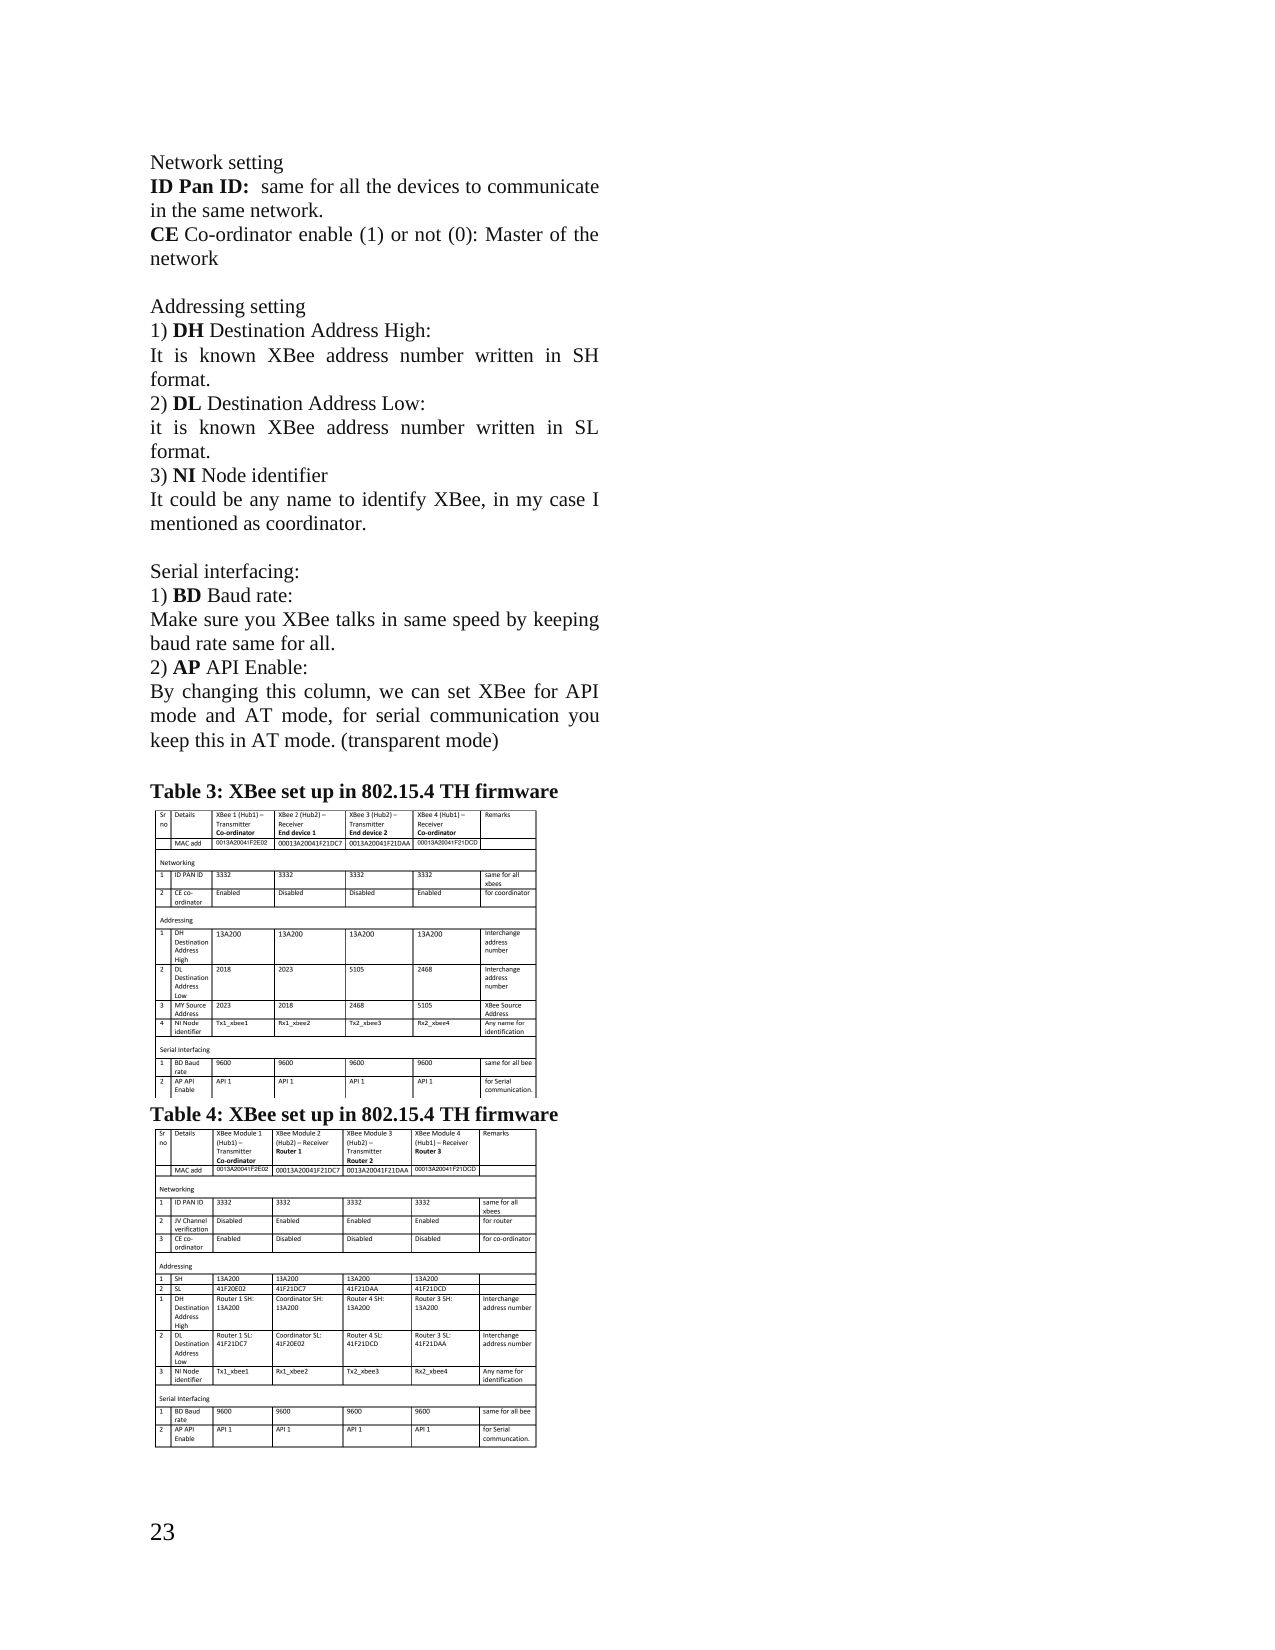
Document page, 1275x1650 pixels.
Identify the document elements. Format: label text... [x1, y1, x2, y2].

text 1) DH Destination Address High: [150, 318, 600, 342]
text 3) NI Node identifier [150, 463, 600, 487]
text 2) AP API Enable: [150, 655, 600, 679]
text It could be any name to identify XBee, in my case I mentioned as coordinator. [150, 487, 600, 535]
text It is known XBee address number written in SH format. [150, 342, 600, 391]
text Network setting [150, 150, 600, 174]
text By changing this column, we can set XBee for API mode and AT mode, for serial communication you keep this in AT mode. (transparent mode) [150, 679, 600, 752]
text Addressing setting [150, 294, 600, 318]
text Serial interfacing: [150, 559, 600, 583]
text CE Co-ordinator enable (1) or not (0): Master of the network [150, 222, 600, 270]
text ID Pan ID: same for all the devices to communicate in the same network. [150, 174, 600, 222]
text Table 4: XBee set up in 802.15.4 TH firmware [150, 1102, 600, 1126]
text it is known XBee address number written in SL format. [150, 415, 600, 463]
text 2) DL Destination Address Low: [150, 391, 600, 415]
text 1) BD Baud rate: [150, 583, 600, 607]
text Table 3: XBee set up in 802.15.4 TH firmware [150, 779, 600, 803]
text Make sure you XBee talks in same speed by keeping baud rate same for all. [150, 607, 600, 655]
